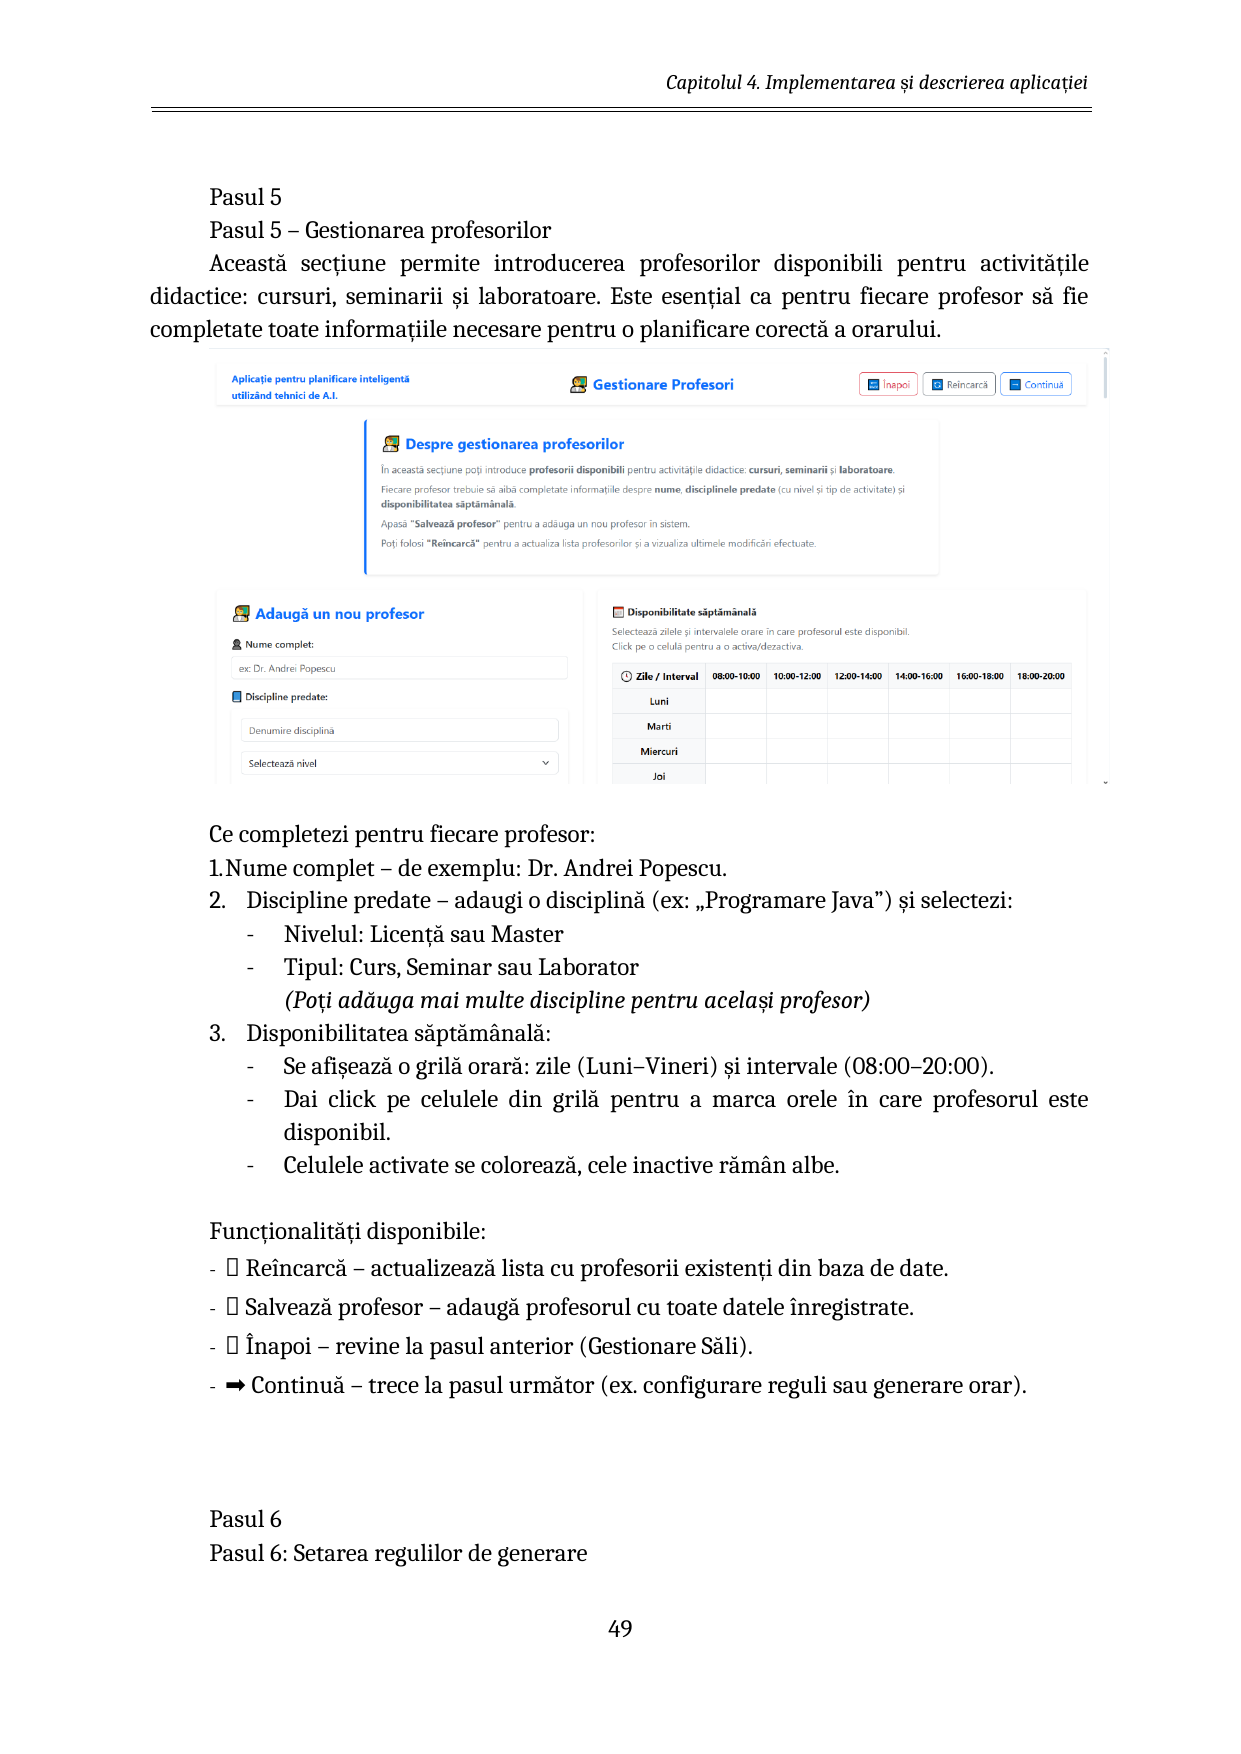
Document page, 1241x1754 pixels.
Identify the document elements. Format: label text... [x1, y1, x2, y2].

list Nume complet – de exemplu: Dr. Andrei Popescu. [209, 853, 1090, 882]
list ➡ Continuă – trece la pasul următor (ex. configurare reguli sau generare orar). [209, 1367, 1090, 1401]
text Pasul 6 [150, 1505, 1090, 1534]
list Discipline predate – adaugi o disciplină (ex: „Programare Java”) și selectezi: [209, 886, 1090, 915]
list Celulele activate se colorează, cele inactive rămân albe. [246, 1151, 1090, 1179]
list Nivelul: Licență sau Master [246, 919, 1090, 948]
text Pasul 6: Setarea regulilor de generare [150, 1538, 1090, 1567]
list Tipul: Curs, Seminar sau Laborator (Poți adăuga mai multe discipline pentru același profesor) [246, 952, 1090, 1014]
text Pasul 5 – Gestionarea profesorilor [150, 216, 1090, 245]
list 🔄 Reîncarcă – actualizează lista cu profesorii existenți din baza de date. [209, 1250, 1090, 1284]
list Se afișează o grilă orară: zile (Luni–Vineri) și intervale (08:00–20:00). [246, 1052, 1090, 1080]
list ➕ Salvează profesor – adaugă profesorul cu toate datele înregistrate. [209, 1289, 1090, 1323]
picture [209, 348, 1110, 784]
list Disponibilitatea săptămânală: [209, 1018, 1090, 1047]
text Funcționalități disponibile: [150, 1217, 1090, 1245]
list 🔙 Înapoi – revine la pasul anterior (Gestionare Săli). [209, 1328, 1090, 1362]
text Ce completezi pentru fiecare profesor: [150, 820, 1090, 849]
text Această secțiune permite introducerea profesorilor disponibili pentru activitățile didactice: cursuri, seminarii și laboratoare. Este esențial ca pentru fiecare profesor să fie completate toate informațiile necesare pentru o planificare corectă a orarului. [150, 249, 1090, 344]
list Dai click pe celulele din grilă pentru a marca orele în care profesorul este disponibil. [246, 1084, 1090, 1146]
text Pasul 5 [150, 183, 1090, 212]
